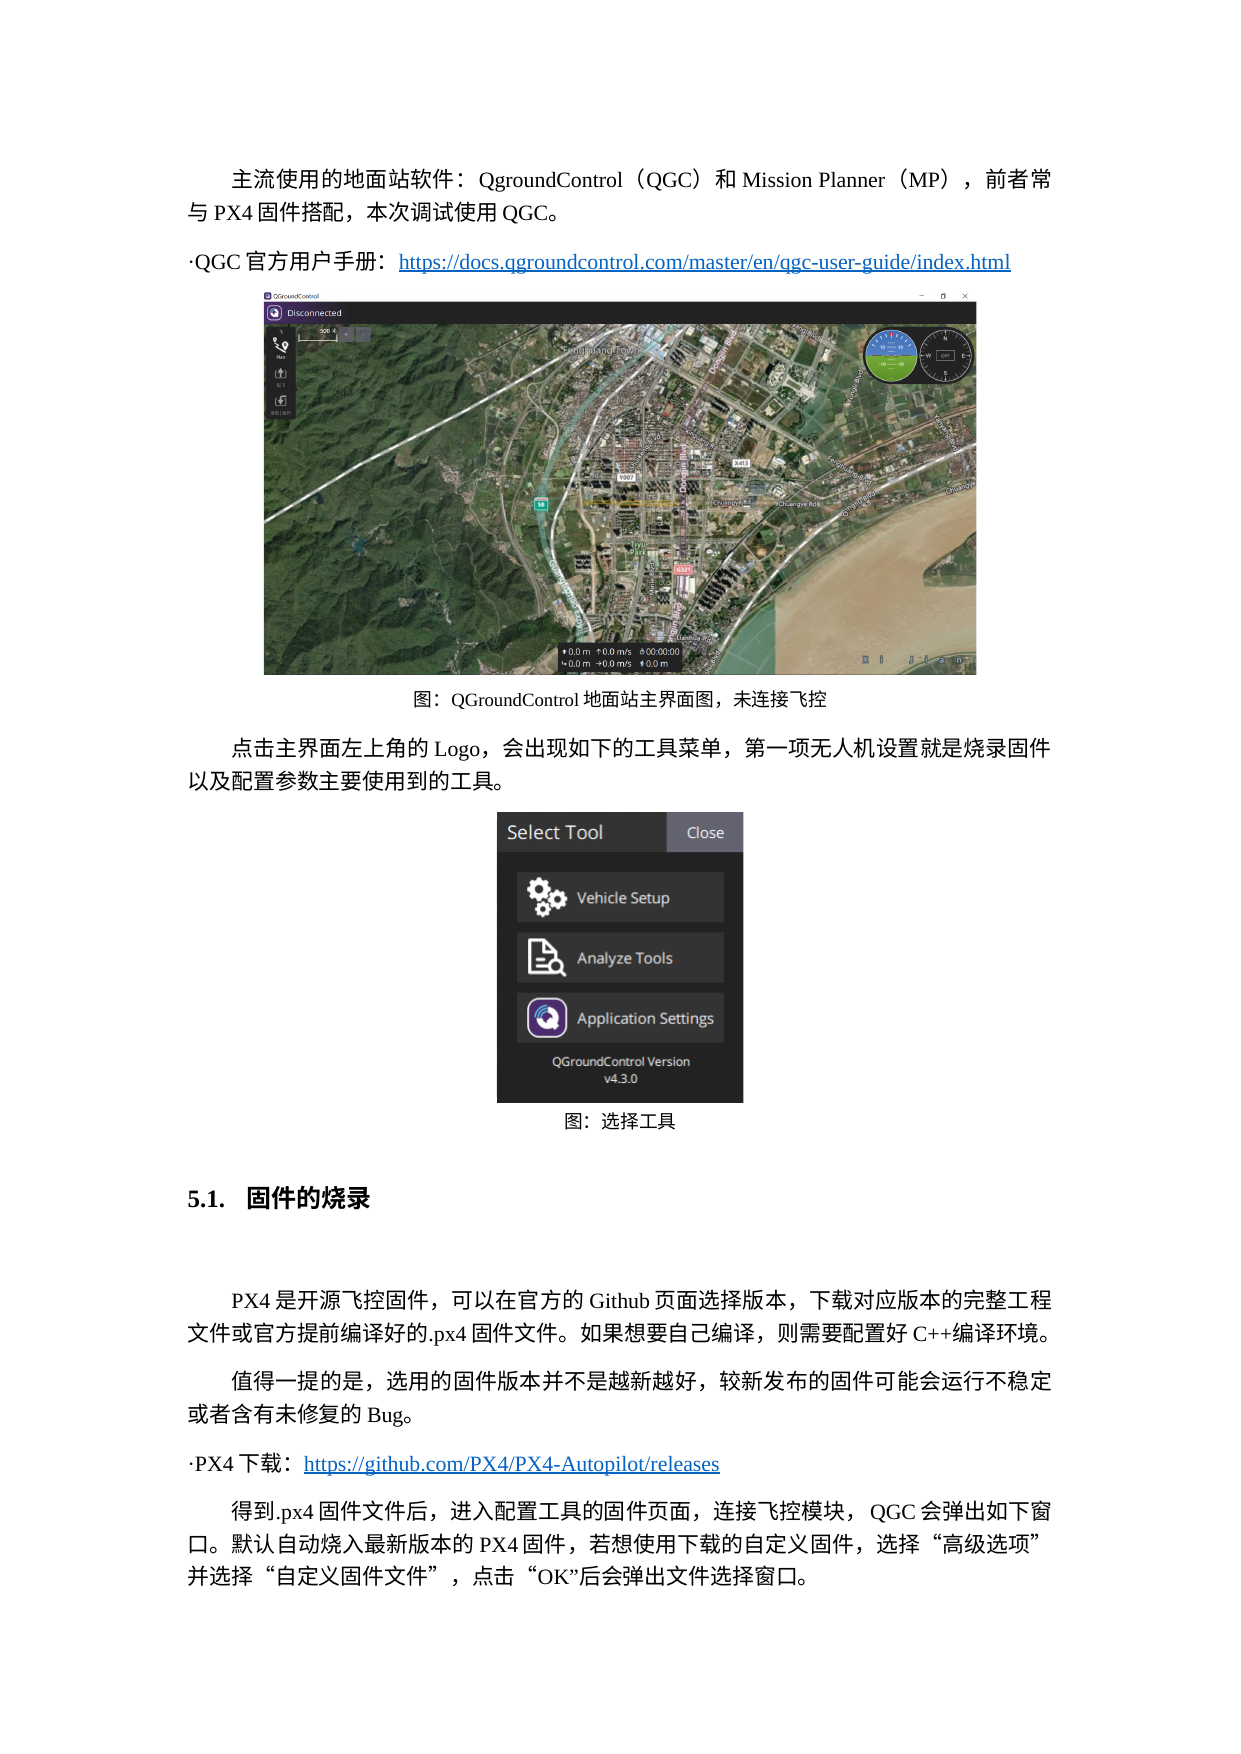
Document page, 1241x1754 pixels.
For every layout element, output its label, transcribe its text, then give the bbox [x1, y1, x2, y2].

text PX4是开源飞控固件，可以在官方的Github页面选择版本，下载对应版本的完整工程文件或官方提前编译好的.px4固件文件。如果想要自己编译，则需要配置好C++编译环境。 [187, 1283, 1053, 1348]
text ·QGC官方用户手册：https://docs.qgroundcontrol.com/master/en/qgc-user-guide/index.html [187, 243, 1053, 276]
text 图：QGroundControl地面站主界面图，未连接飞控 [187, 682, 1053, 714]
picture [263, 292, 977, 675]
text 值得一提的是，选用的固件版本并不是越新越好，较新发布的固件可能会运行不稳定或者含有未修复的Bug。 [187, 1364, 1053, 1429]
text 主流使用的地面站软件：QgroundControl（QGC）和Mission Planner（MP），前者常与PX4固件搭配，本次调试使用QGC。 [187, 162, 1053, 227]
text 得到.px4固件文件后，进入配置工具的固件页面，连接飞控模块，QGC会弹出如下窗口。默认自动烧入最新版本的PX4固件，若想使用下载的自定义固件，选择“高级选项”并选择“自定义固件文件”，点击“OK”后会弹出文件选择窗口。 [187, 1494, 1053, 1591]
subtitle 固件的烧录 [187, 1164, 1053, 1229]
text 点击主界面左上角的Logo，会出现如下的工具菜单，第一项无人机设置就是烧录固件以及配置参数主要使用到的工具。 [187, 731, 1053, 796]
text 图：选择工具 [187, 1104, 1053, 1137]
text ·PX4下载：https://github.com/PX4/PX4-Autopilot/releases [187, 1445, 1053, 1478]
picture [496, 812, 744, 1103]
